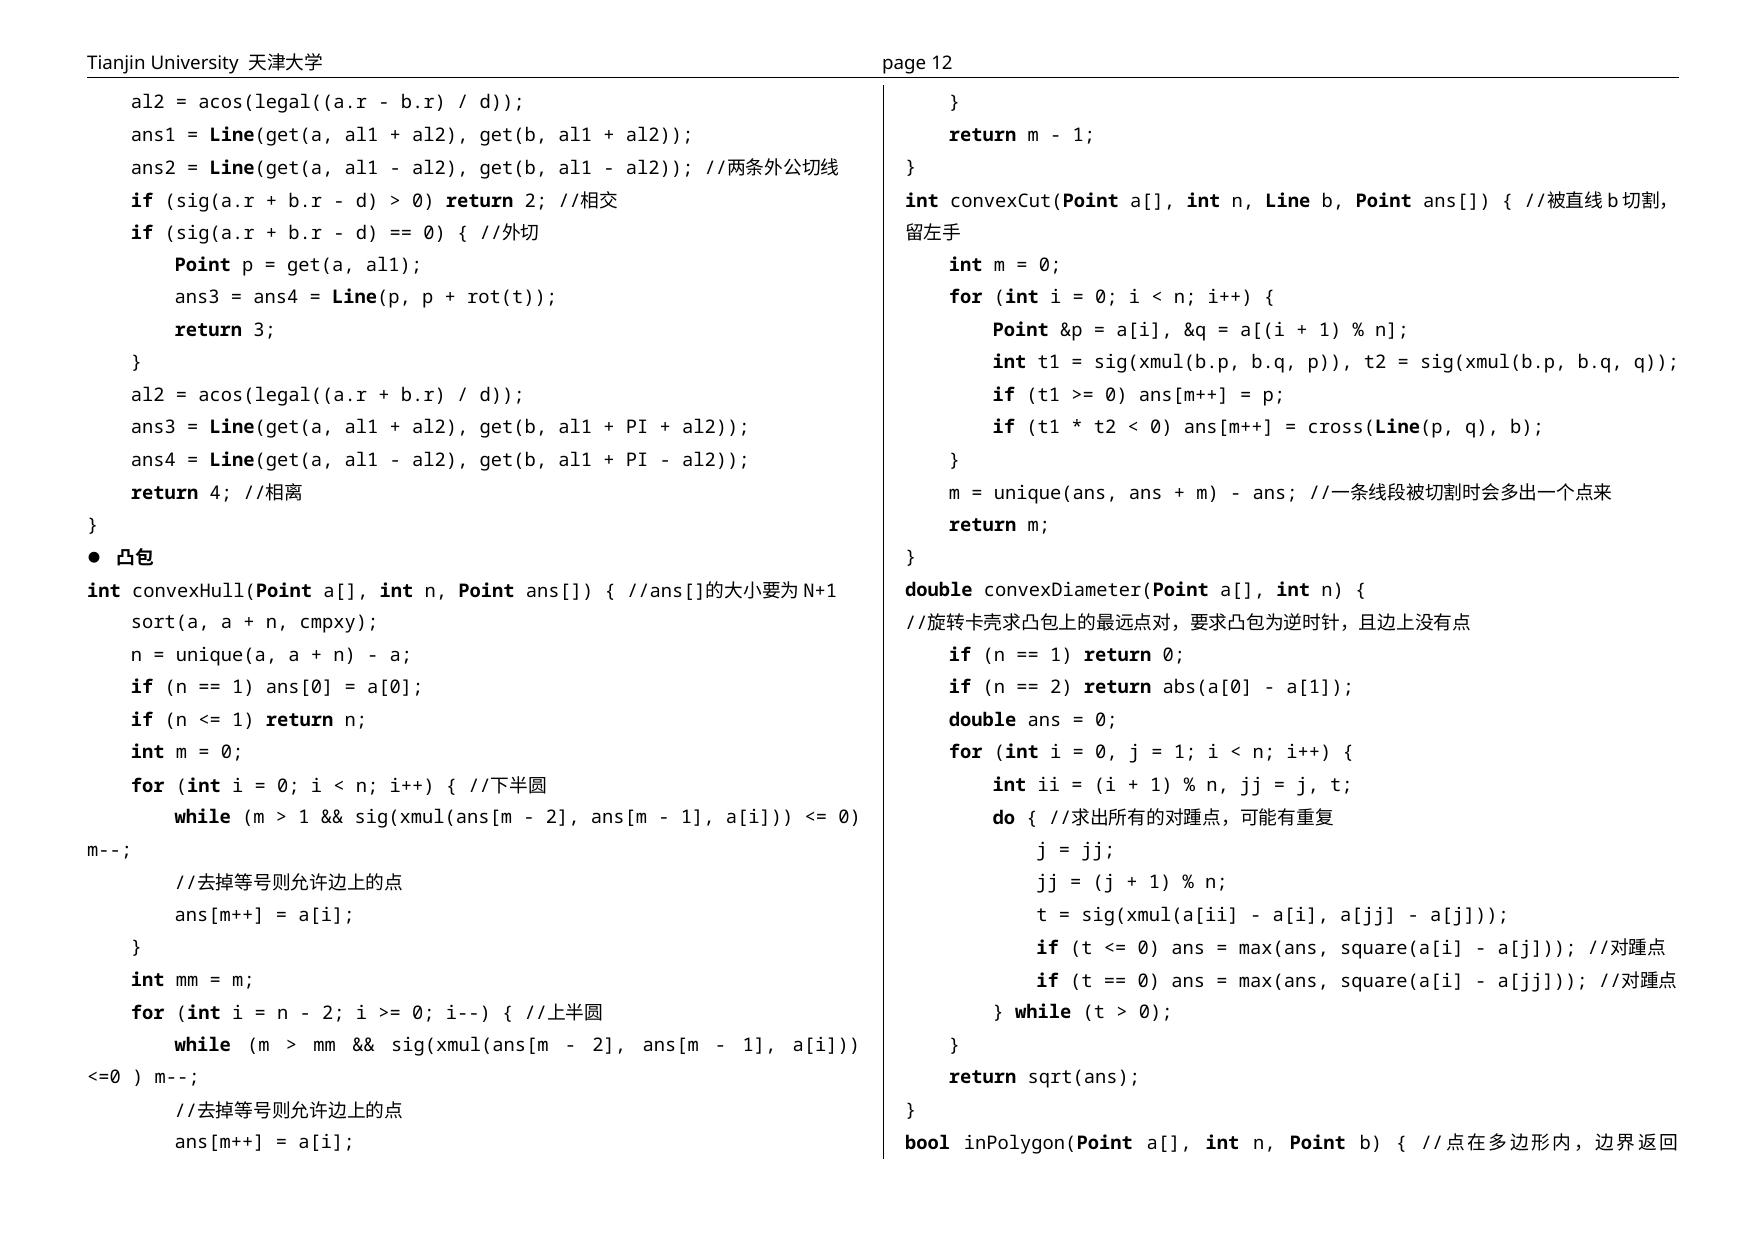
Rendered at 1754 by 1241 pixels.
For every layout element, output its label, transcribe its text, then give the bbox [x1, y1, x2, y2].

text ans[m++] = a[i]; [87, 1125, 861, 1158]
text return 4; //相离 [87, 475, 861, 508]
text t = sig(xmul(a[ii] - a[i], a[jj] - a[j])); [905, 898, 1679, 930]
text } [905, 443, 1679, 475]
text ans3 = Line(get(a, al1 + al2), get(b, al1 + PI + al2)); [87, 410, 861, 443]
text int m = 0; [87, 735, 861, 768]
text } [905, 85, 1679, 118]
text if (t1 >= 0) ans[m++] = p; [905, 378, 1679, 410]
text return 3; [87, 313, 861, 345]
text bool inPolygon(Point a[], int n, Point b) { //点在多边形内，边界返回false [905, 1125, 1679, 1158]
text for (int i = 0; i < n; i++) { [905, 280, 1679, 313]
text al2 = acos(legal((a.r + b.r) / d)); [87, 378, 861, 410]
text while (m > mm && sig(xmul(ans[m - 2], ans[m - 1], a[i])) <=0 ) m--; [87, 1028, 861, 1093]
text if (n == 1) return 0; [905, 638, 1679, 670]
text while (m > 1 && sig(xmul(ans[m - 2], ans[m - 1], a[i])) <= 0) m--; [87, 800, 861, 865]
text int ii = (i + 1) % n, jj = j, t; [905, 768, 1679, 800]
text } while (t > 0); [905, 995, 1679, 1028]
text if (n == 1) ans[0] = a[0]; [87, 670, 861, 703]
text m = unique(ans, ans + m) - ans; //一条线段被切割时会多出一个点来 [905, 475, 1679, 508]
text int m = 0; [905, 248, 1679, 280]
text ans2 = Line(get(a, al1 - al2), get(b, al1 - al2)); //两条外公切线 [87, 150, 861, 183]
text //去掉等号则允许边上的点 [87, 865, 861, 898]
text double convexDiameter(Point a[], int n) { [905, 573, 1679, 605]
text for (int i = 0; i < n; i++) { //下半圆 [87, 768, 861, 800]
text if (t <= 0) ans = max(ans, square(a[i] - a[j])); //对踵点 [905, 930, 1679, 963]
text //旋转卡壳求凸包上的最远点对，要求凸包为逆时针，且边上没有点 [905, 605, 1679, 638]
text Point p = get(a, al1); [87, 248, 861, 280]
text do { //求出所有的对踵点，可能有重复 [905, 800, 1679, 833]
text double ans = 0; [905, 703, 1679, 735]
text return sqrt(ans); [905, 1060, 1679, 1093]
text } [905, 150, 1679, 183]
text return m; [905, 508, 1679, 540]
text int mm = m; [87, 963, 861, 995]
text j = jj; [905, 833, 1679, 865]
subtitle 凸包 [87, 540, 861, 573]
text n = unique(a, a + n) - a; [87, 638, 861, 670]
text } [905, 540, 1679, 573]
text int t1 = sig(xmul(b.p, b.q, p)), t2 = sig(xmul(b.p, b.q, q)); [905, 345, 1679, 378]
text if (sig(a.r + b.r - d) == 0) { //外切 [87, 215, 861, 248]
text ans1 = Line(get(a, al1 + al2), get(b, al1 + al2)); [87, 118, 861, 150]
text for (int i = 0, j = 1; i < n; i++) { [905, 735, 1679, 768]
text } [87, 508, 861, 540]
text return m - 1; [905, 118, 1679, 150]
text if (n <= 1) return n; [87, 703, 861, 735]
text } [87, 930, 861, 963]
text ans4 = Line(get(a, al1 - al2), get(b, al1 + PI - al2)); [87, 443, 861, 475]
text if (n == 2) return abs(a[0] - a[1]); [905, 670, 1679, 703]
text //去掉等号则允许边上的点 [87, 1093, 861, 1125]
text if (t1 * t2 < 0) ans[m++] = cross(Line(p, q), b); [905, 410, 1679, 443]
text int convexHull(Point a[], int n, Point ans[]) { //ans[]的大小要为N+1 [87, 573, 861, 605]
text if (sig(a.r + b.r - d) > 0) return 2; //相交 [87, 183, 861, 215]
text Point &p = a[i], &q = a[(i + 1) % n]; [905, 313, 1679, 345]
text ans3 = ans4 = Line(p, p + rot(t)); [87, 280, 861, 313]
text sort(a, a + n, cmpxy); [87, 605, 861, 638]
text jj = (j + 1) % n; [905, 865, 1679, 898]
text } [905, 1028, 1679, 1060]
text ans[m++] = a[i]; [87, 898, 861, 930]
text al2 = acos(legal((a.r - b.r) / d)); [87, 85, 861, 118]
text int convexCut(Point a[], int n, Line b, Point ans[]) { //被直线b切割，留左手 [905, 183, 1679, 248]
text for (int i = n - 2; i >= 0; i--) { //上半圆 [87, 995, 861, 1028]
text } [87, 345, 861, 378]
text if (t == 0) ans = max(ans, square(a[i] - a[jj])); //对踵点 [905, 963, 1679, 995]
text } [905, 1093, 1679, 1125]
